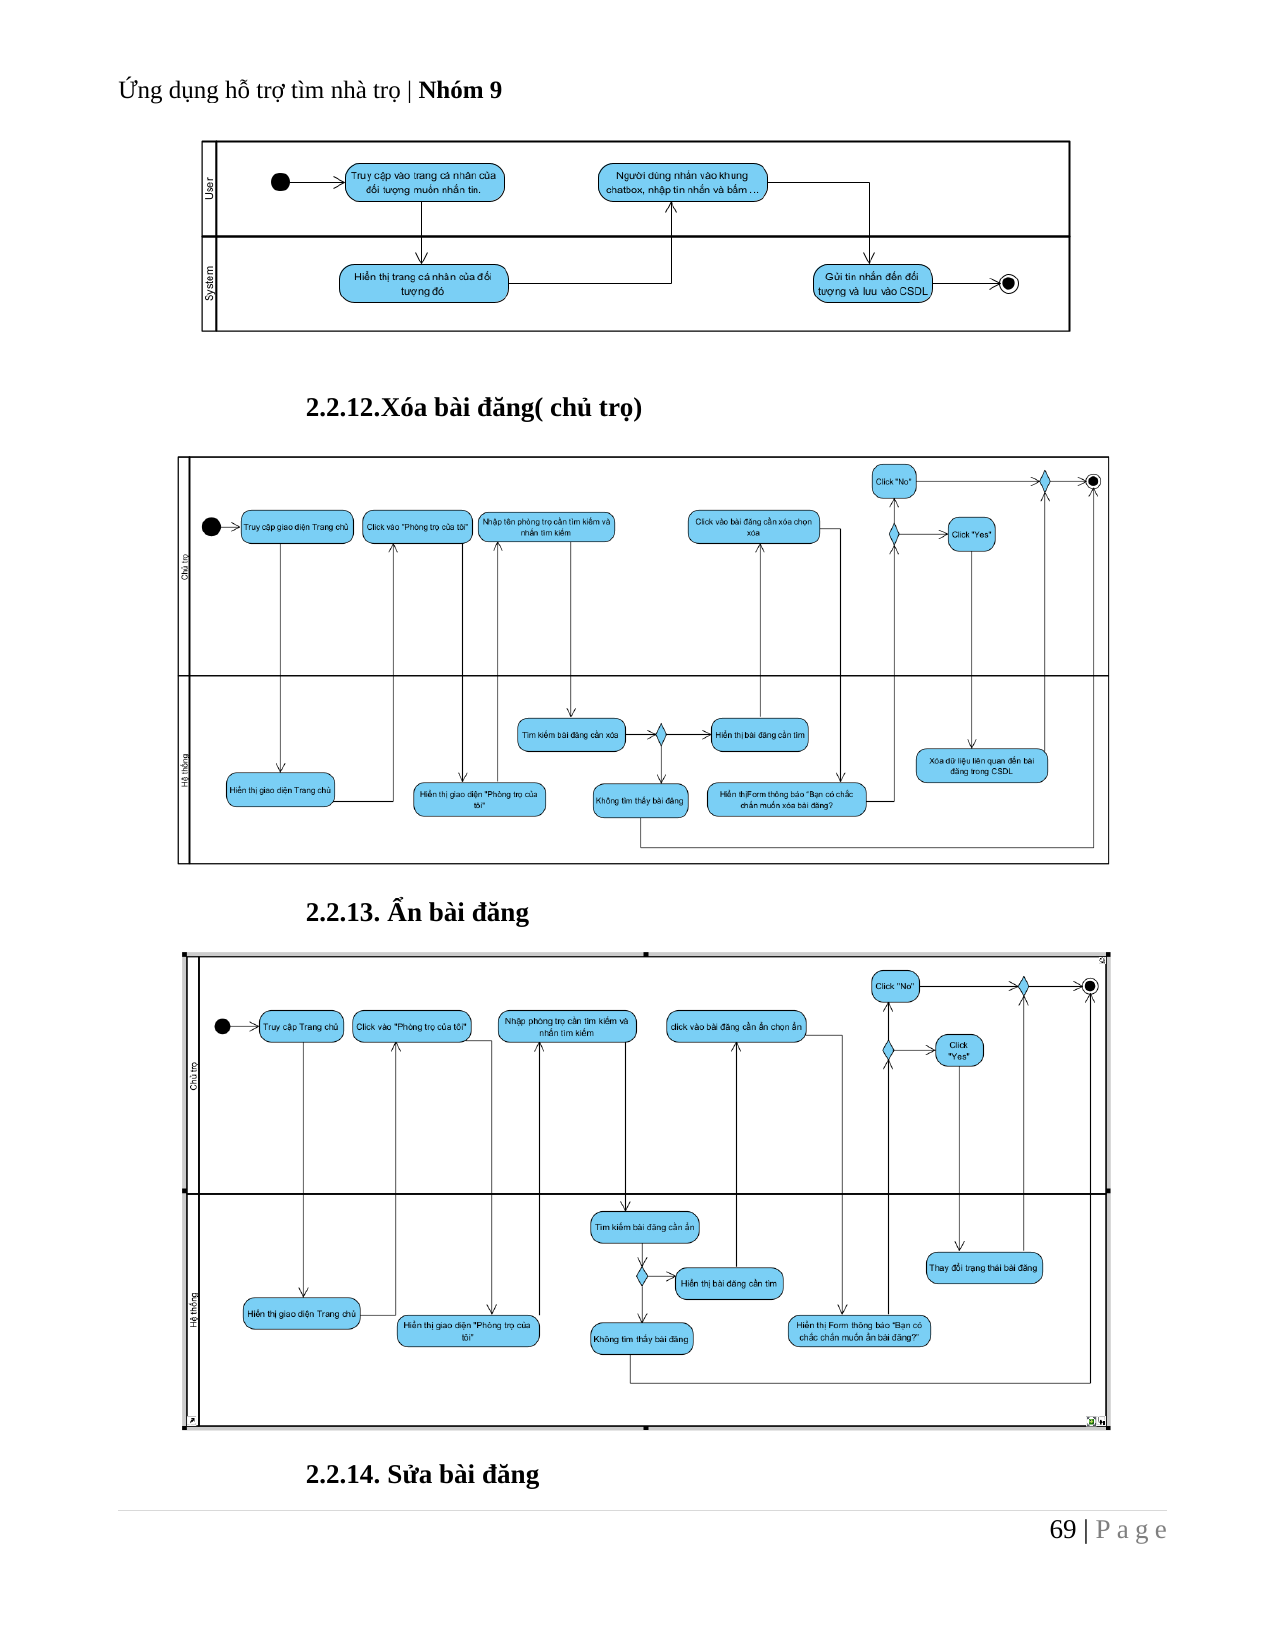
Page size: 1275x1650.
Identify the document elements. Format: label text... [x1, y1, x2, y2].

picture [169, 446, 1110, 872]
list Sửa bài đăng [306, 1458, 1167, 1489]
picture [172, 103, 1113, 367]
picture [176, 951, 1117, 1433]
list Xóa bài đăng( chủ trọ) [306, 391, 1167, 422]
list Ẩn bài đăng [306, 896, 1167, 927]
